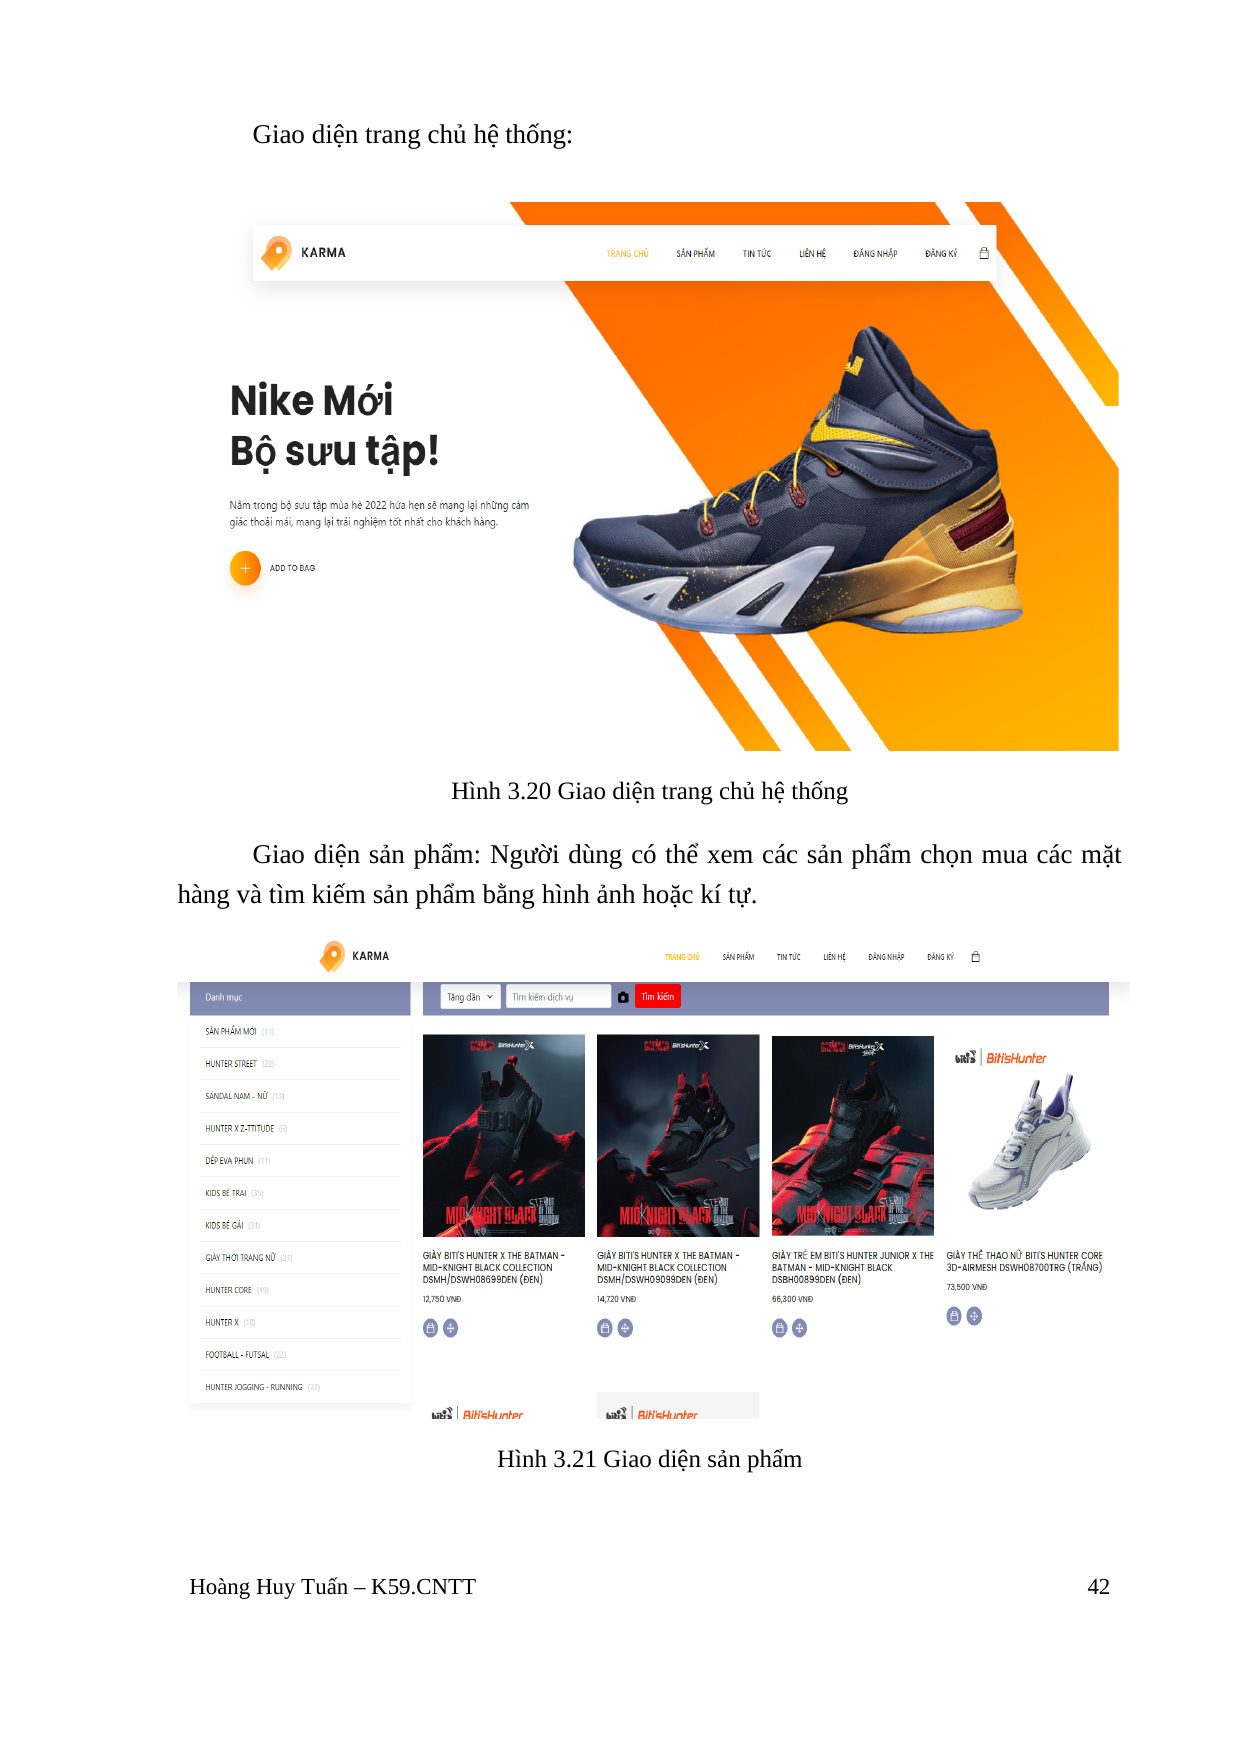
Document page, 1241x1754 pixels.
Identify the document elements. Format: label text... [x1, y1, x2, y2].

picture [177, 202, 1119, 751]
text Giao diện trang chủ hệ thống: [177, 118, 1122, 149]
text Giao diện sản phẩm: Người dùng có thể xem các sản phẩm chọn mua các mặt hàng và tìm kiếm sản phẩm bằng hình ảnh hoặc kí tự. [177, 838, 1122, 909]
picture [177, 931, 1131, 1419]
